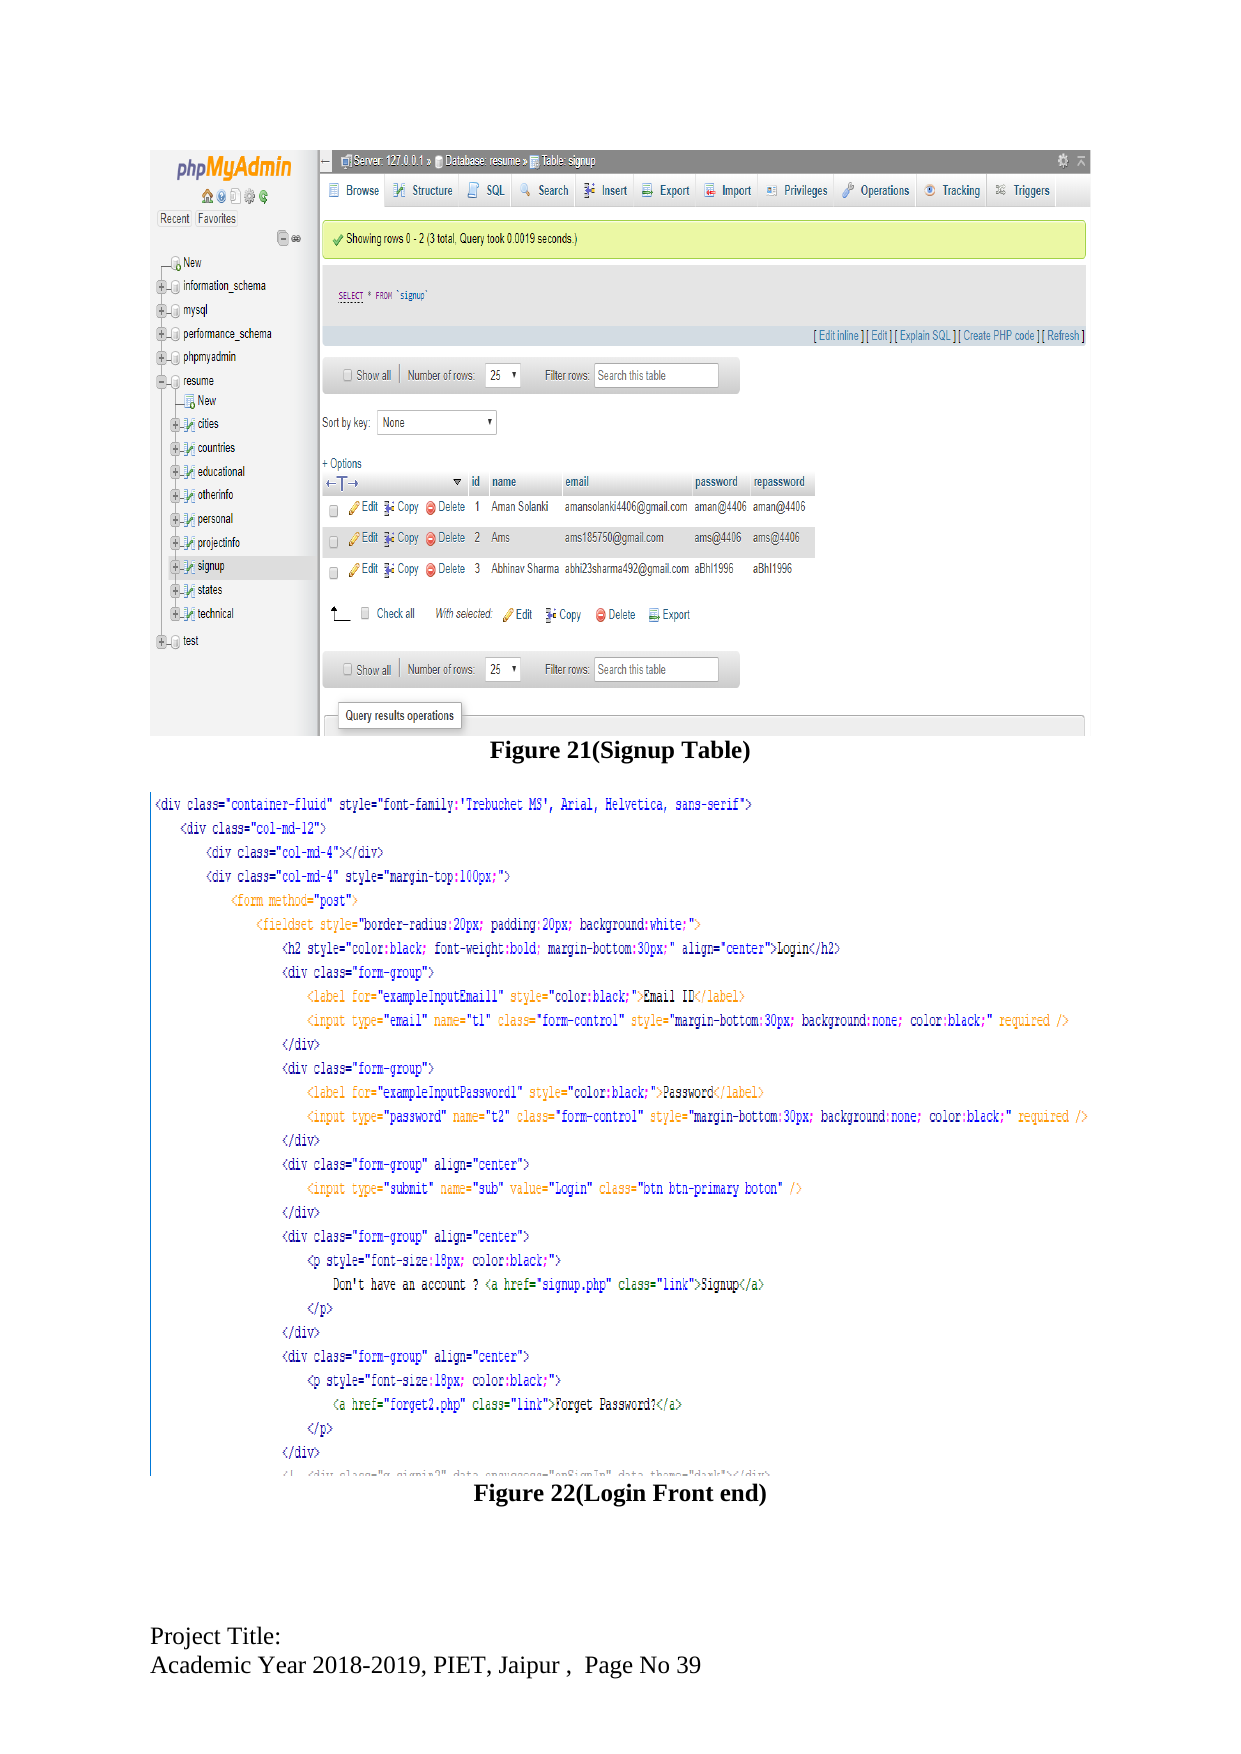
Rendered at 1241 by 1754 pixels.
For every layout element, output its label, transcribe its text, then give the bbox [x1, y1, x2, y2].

text Figure 21(Signup Table) [150, 736, 1090, 764]
picture [150, 150, 1091, 736]
text Figure 22(Login Front end) [150, 1478, 1090, 1507]
picture [150, 792, 1091, 1478]
